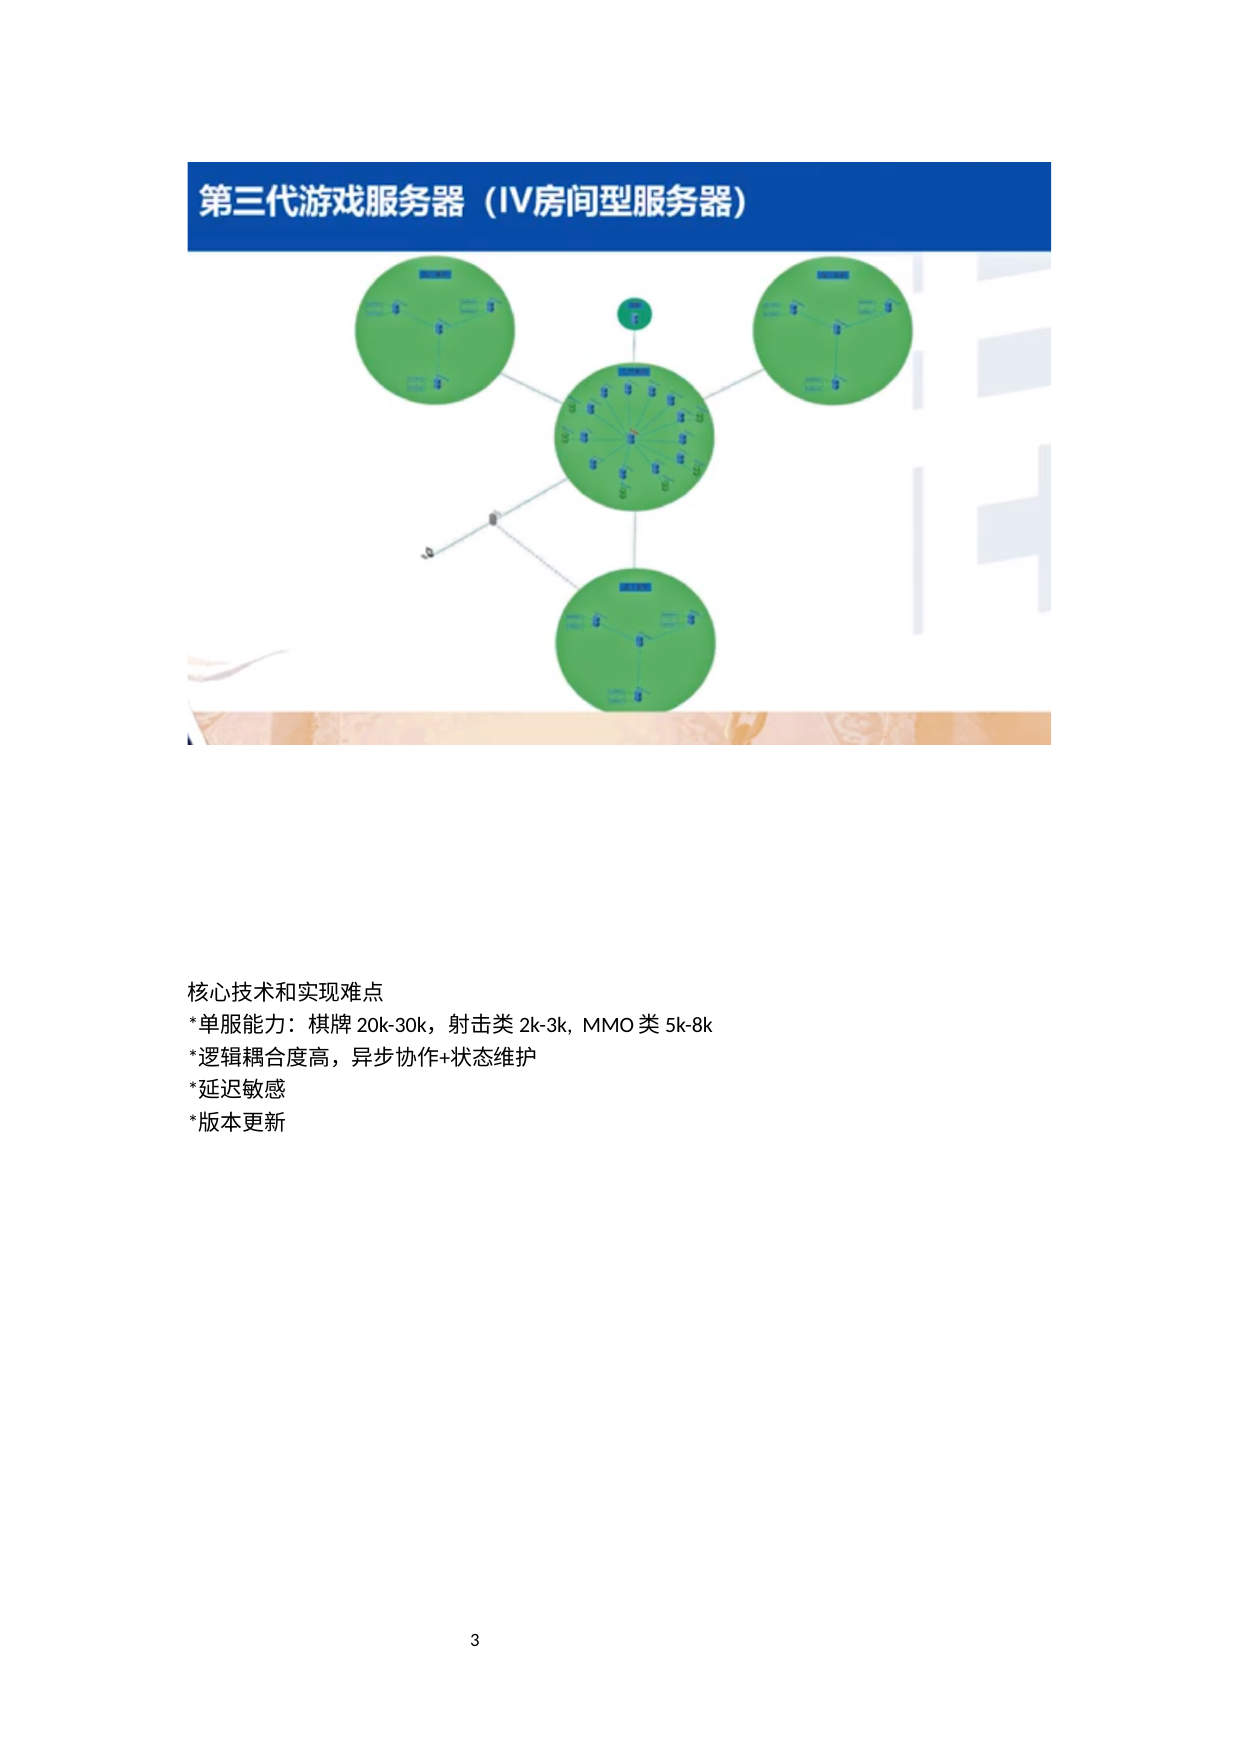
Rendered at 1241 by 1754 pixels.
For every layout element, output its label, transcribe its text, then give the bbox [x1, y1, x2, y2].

list *逻辑耦合度高，异步协作+状态维护 [187, 1039, 1053, 1072]
list *单服能力：棋牌 20k-30k，射击类 2k-3k, MMO类5k-8k [187, 1007, 1053, 1039]
list 核心技术和实现难点 [187, 974, 1053, 1007]
list *版本更新 [187, 1104, 1053, 1137]
list *延迟敏感 [187, 1072, 1053, 1104]
picture [187, 162, 1052, 745]
